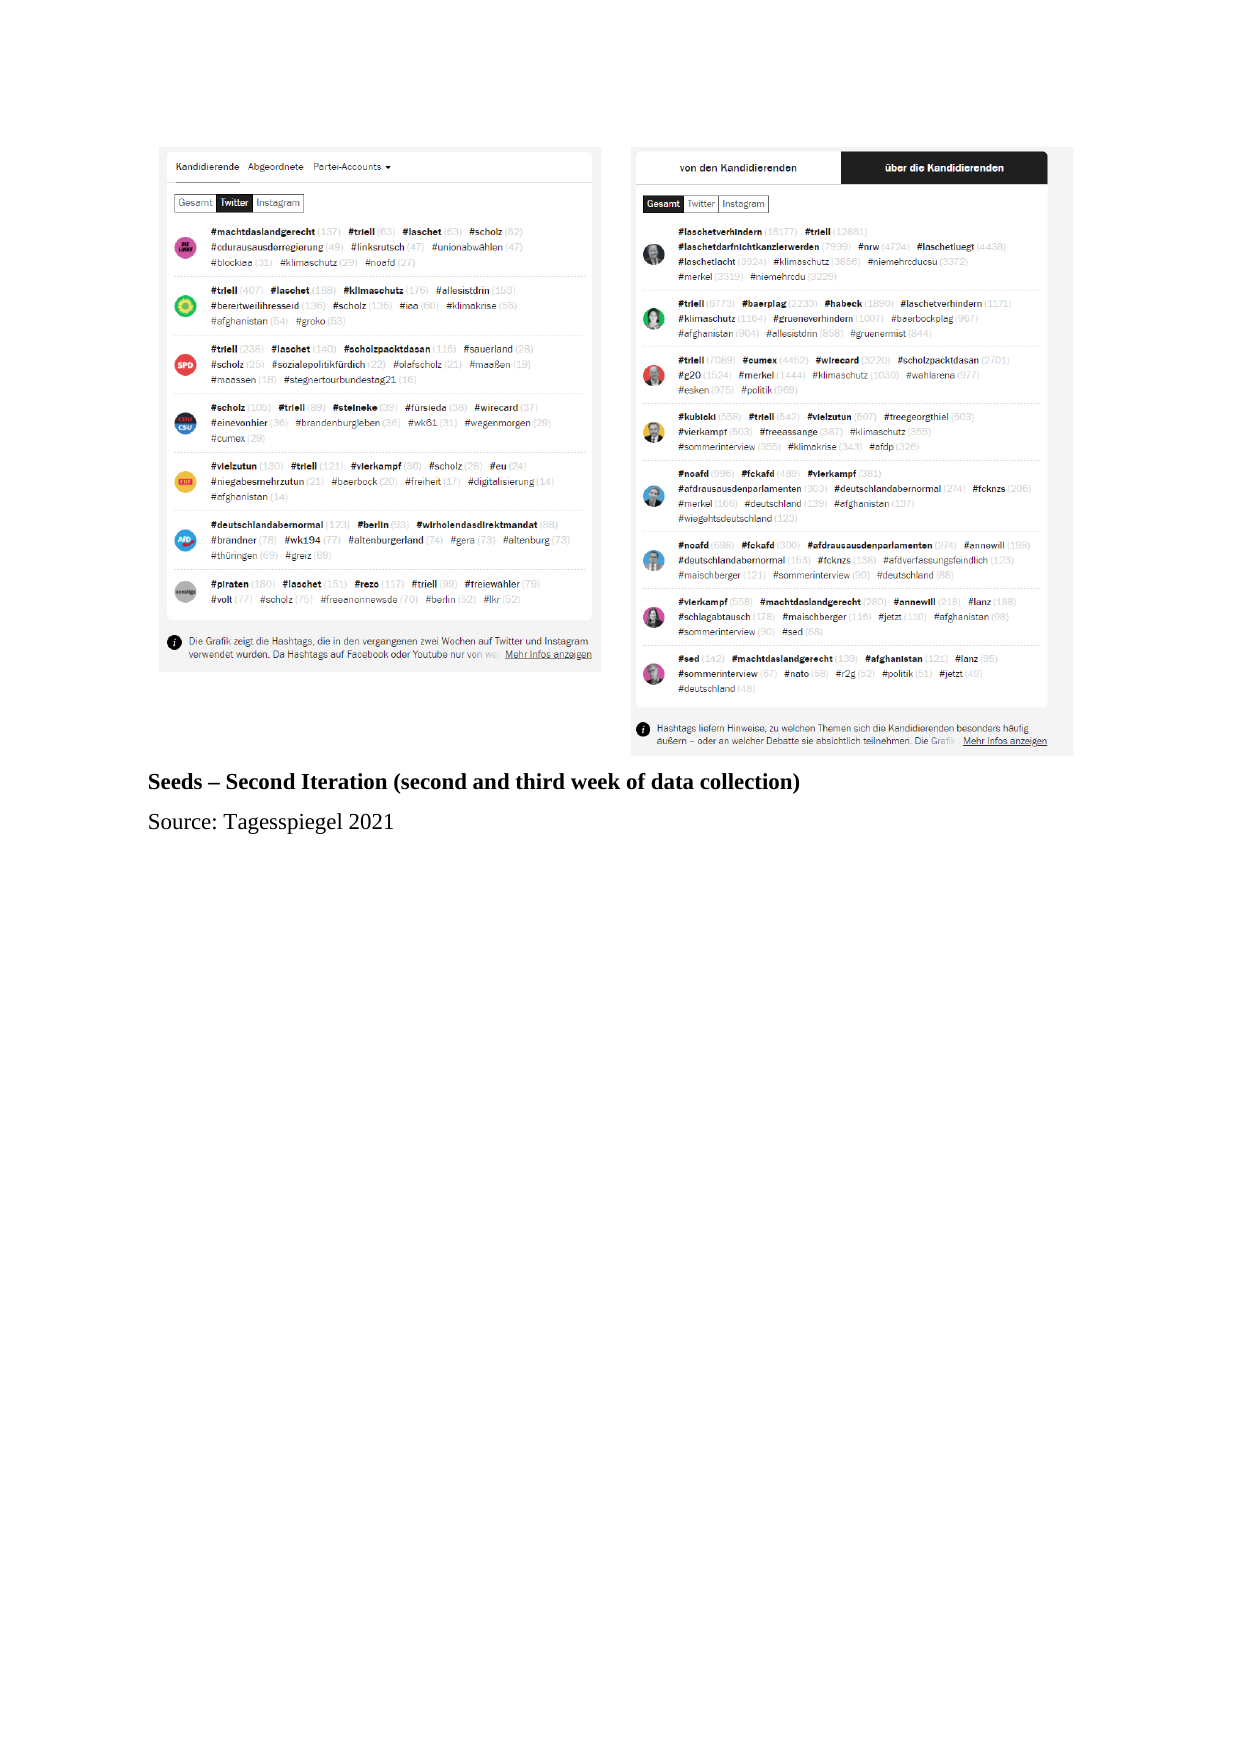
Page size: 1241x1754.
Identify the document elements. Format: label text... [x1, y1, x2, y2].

text Source: Tagesspiegel 2021 [148, 808, 1093, 834]
text Seeds – Second Iteration (second and third week of data collection) [148, 768, 1093, 795]
picture [630, 147, 1074, 756]
table_cell [148, 148, 619, 768]
picture [158, 147, 602, 672]
table_cell [620, 148, 1092, 768]
